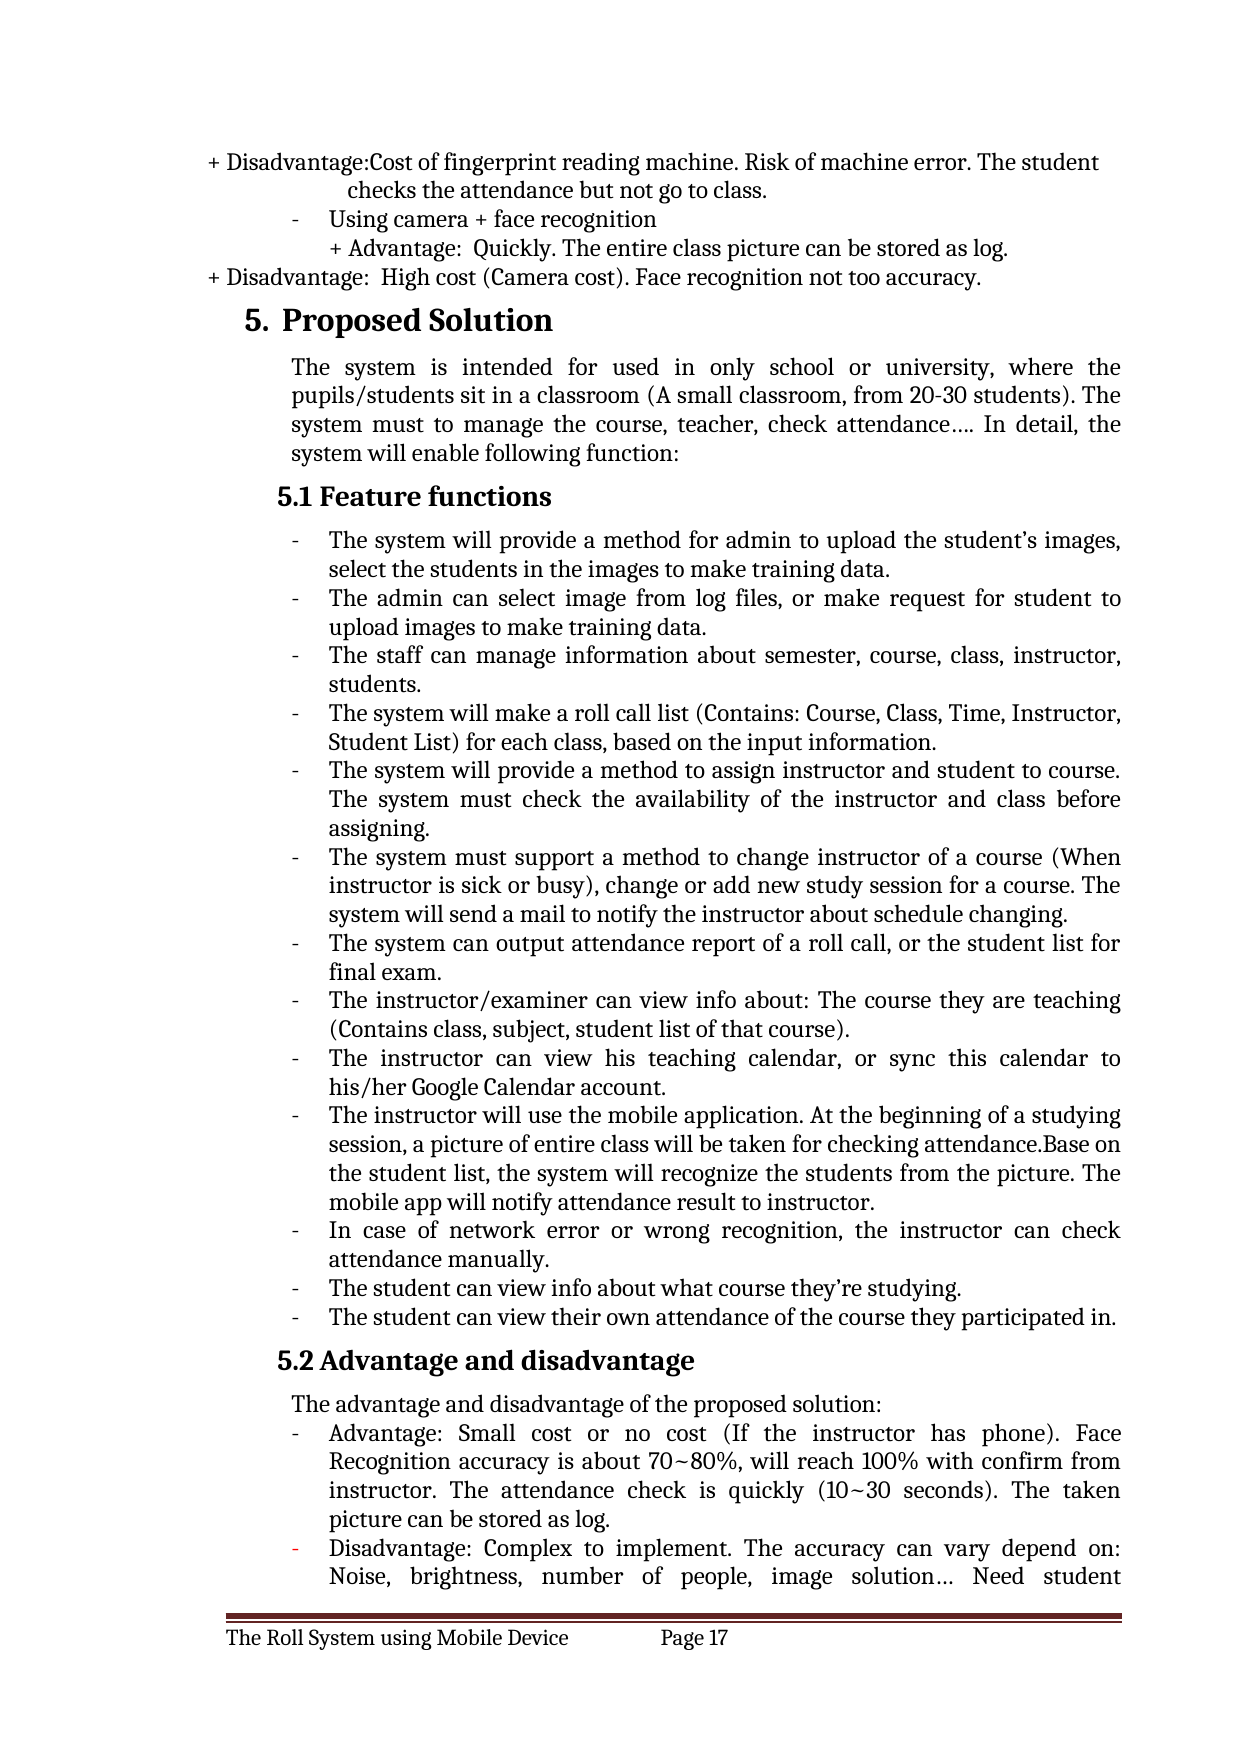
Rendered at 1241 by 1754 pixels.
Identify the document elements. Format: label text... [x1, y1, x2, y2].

subtitle Advantage and disadvantage [277, 1344, 1122, 1377]
list In case of network error or wrong recognition, the instructor can check attendance manually. [291, 1216, 1122, 1274]
list The staff can manage information about semester, course, class, instructor, students. [291, 641, 1122, 699]
list The instructor can view his teaching calendar, or sync this calendar to his/her Google Calendar account. [291, 1044, 1122, 1101]
list The student can view info about what course they’re studying. [291, 1274, 1122, 1302]
list The instructor will use the mobile application. At the beginning of a studying session, a picture of entire class will be taken for checking attendance.Base on the student list, the system will recognize the students from the picture. The mobile app will notify attendance result to instructor. [291, 1101, 1122, 1216]
list Advantage: Small cost or no cost (If the instructor has phone). Face Recognition accuracy is about 70~80%, will reach 100% with confirm from instructor. The attendance check is quickly (10~30 seconds). The taken picture can be stored as log. [291, 1418, 1122, 1533]
text + Advantage: Quickly. The entire class picture can be stored as log. [329, 234, 1122, 263]
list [291, 1533, 1122, 1591]
list The system will provide a method for admin to upload the student’s images, select the students in the images to make training data. [291, 526, 1122, 584]
list The student can view their own attendance of the course they participated in. [291, 1302, 1122, 1331]
list Using camera + face recognition [291, 205, 1122, 234]
text The advantage and disadvantage of the proposed solution: [291, 1390, 1122, 1418]
list The system will make a roll call list (Contains: Course, Class, Time, Instructor, Student List) for each class, based on the input information. [291, 699, 1122, 756]
list The admin can select image from log files, or make request for student to upload images to make training data. [291, 584, 1122, 641]
list The system can output attendance report of a roll call, or the student list for final exam. [291, 929, 1122, 986]
list The instructor/examiner can view info about: The course they are teaching (Contains class, subject, student list of that course). [291, 986, 1122, 1044]
list The system must support a method to change instructor of a course (When instructor is sick or busy), change or add new study session for a course. The system will send a mail to notify the instructor about schedule changing. [291, 842, 1122, 929]
text + Disadvantage: High cost (Camera cost). Face recognition not too accuracy. [207, 263, 1122, 291]
text + Disadvantage:Cost of fingerprint reading machine. Risk of machine error. The student checks the attendance but not go to class. [207, 148, 1122, 205]
subtitle Proposed Solution [244, 302, 1122, 340]
list The system will provide a method to assign instructor and student to course. The system must check the availability of the instructor and class before assigning. [291, 756, 1122, 842]
subtitle Feature functions [277, 480, 1122, 514]
text The system is intended for used in only school or university, where the pupils/students sit in a classroom (A small classroom, from 20-30 students). The system must to manage the course, teacher, check attendance…. In detail, the system will enable following function: [291, 353, 1122, 468]
